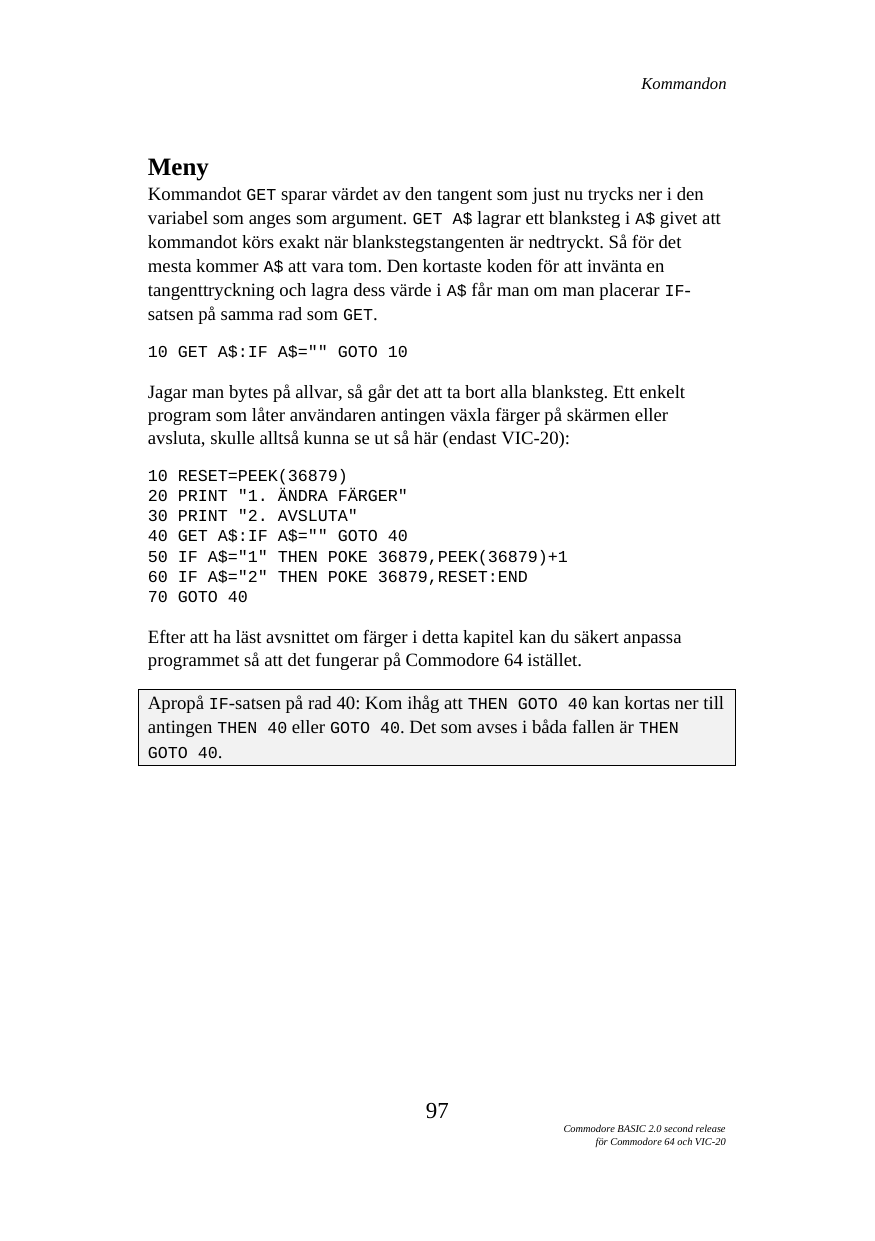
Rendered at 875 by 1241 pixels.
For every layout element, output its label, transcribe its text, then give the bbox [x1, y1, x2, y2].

text 10 RESET=PEEK(36879) 20 PRINT "1. ÄNDRA FÄRGER" 30 PRINT "2. AVSLUTA" 40 GET A$:IF A$="" GOTO 40 50 IF A$="1" THEN POKE 36879,PEEK(36879)+1 60 IF A$="2" THEN POKE 36879,RESET:END 70 GOTO 40 [148, 467, 726, 608]
subtitle Meny [148, 152, 726, 181]
text Kommandot GET sparar värdet av den tangent som just nu trycks ner i den variabel som anges som argument. GET A$ lagrar ett blanksteg i A$ givet att kommandot körs exakt när blankstegstangenten är nedtryckt. Så för det mesta kommer A$ att vara tom. Den kortaste koden för att invänta en tangenttryckning och lagra dess värde i A$ får man om man placerar IF-satsen på samma rad som GET. [148, 183, 726, 325]
text 10 GET A$:IF A$="" GOTO 10 [148, 344, 726, 363]
text Jagar man bytes på allvar, så går det att ta bort alla blanksteg. Ett enkelt program som låter användaren antingen växla färger på skärmen eller avsluta, skulle alltså kunna se ut så här (endast VIC-20): [148, 381, 726, 449]
text Apropå IF-satsen på rad 40: Kom ihåg att THEN GOTO 40 kan kortas ner till antingen THEN 40 eller GOTO 40. Det som avses i båda fallen är THEN GOTO 40. [139, 690, 735, 765]
text Efter att ha läst avsnittet om färger i detta kapitel kan du säkert anpassa programmet så att det fungerar på Commodore 64 istället. [148, 626, 726, 671]
